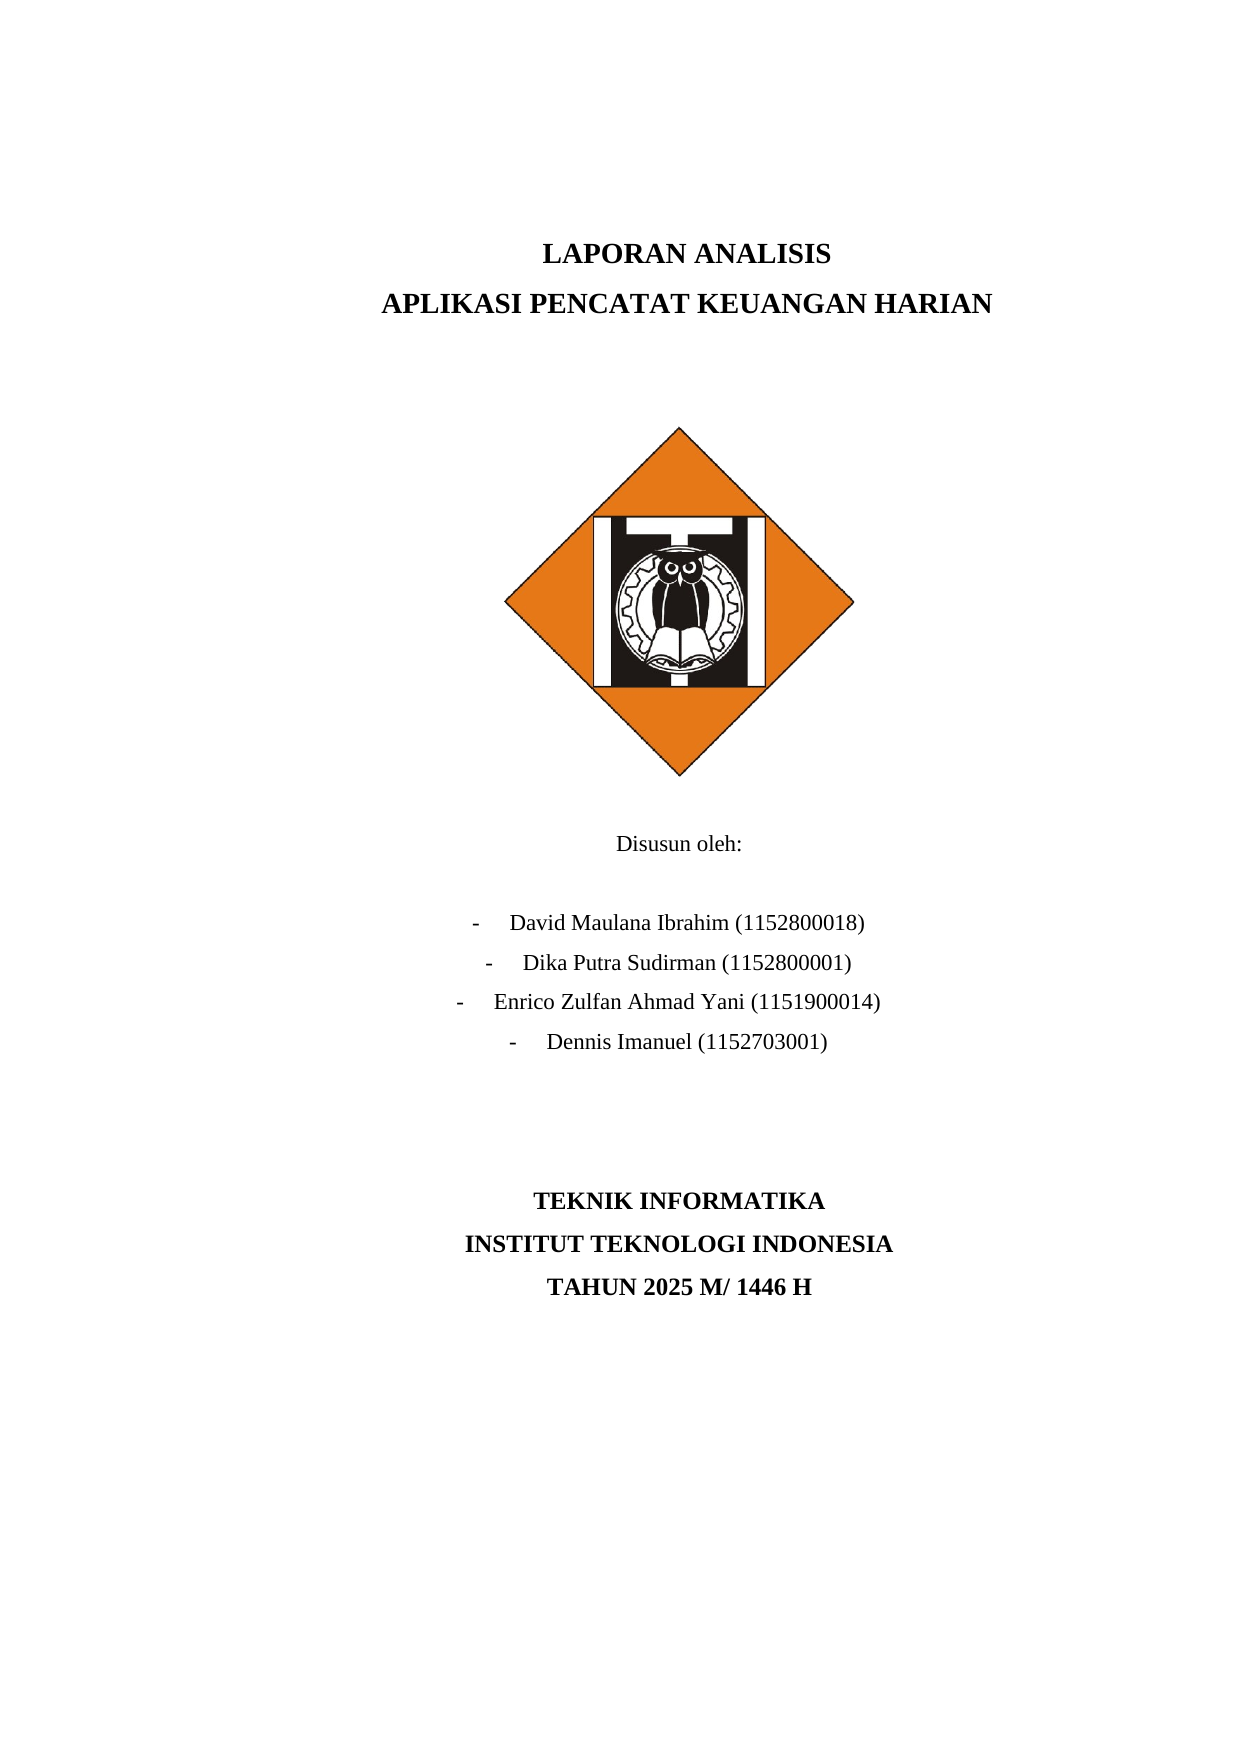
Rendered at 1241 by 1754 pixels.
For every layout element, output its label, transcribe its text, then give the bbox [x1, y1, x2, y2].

picture [503, 426, 855, 777]
text TAHUN 2025 M/ 1446 H [266, 1272, 1063, 1301]
list David Maulana Ibrahim (1152800018) [274, 909, 1063, 936]
list Enrico Zulfan Ahmad Yani (1151900014) [274, 988, 1063, 1015]
text LAPORAN ANALISIS [236, 236, 1063, 270]
text Disusun oleh: [266, 831, 1063, 857]
text TEKNIK INFORMATIKA [266, 1186, 1063, 1214]
text APLIKASI PENCATAT KEUANGAN HARIAN [236, 287, 1063, 320]
list Dennis Imanuel (1152703001) [274, 1028, 1063, 1054]
text INSTITUT TEKNOLOGI INDONESIA [266, 1229, 1063, 1258]
list Dika Putra Sudirman (1152800001) [274, 949, 1063, 975]
